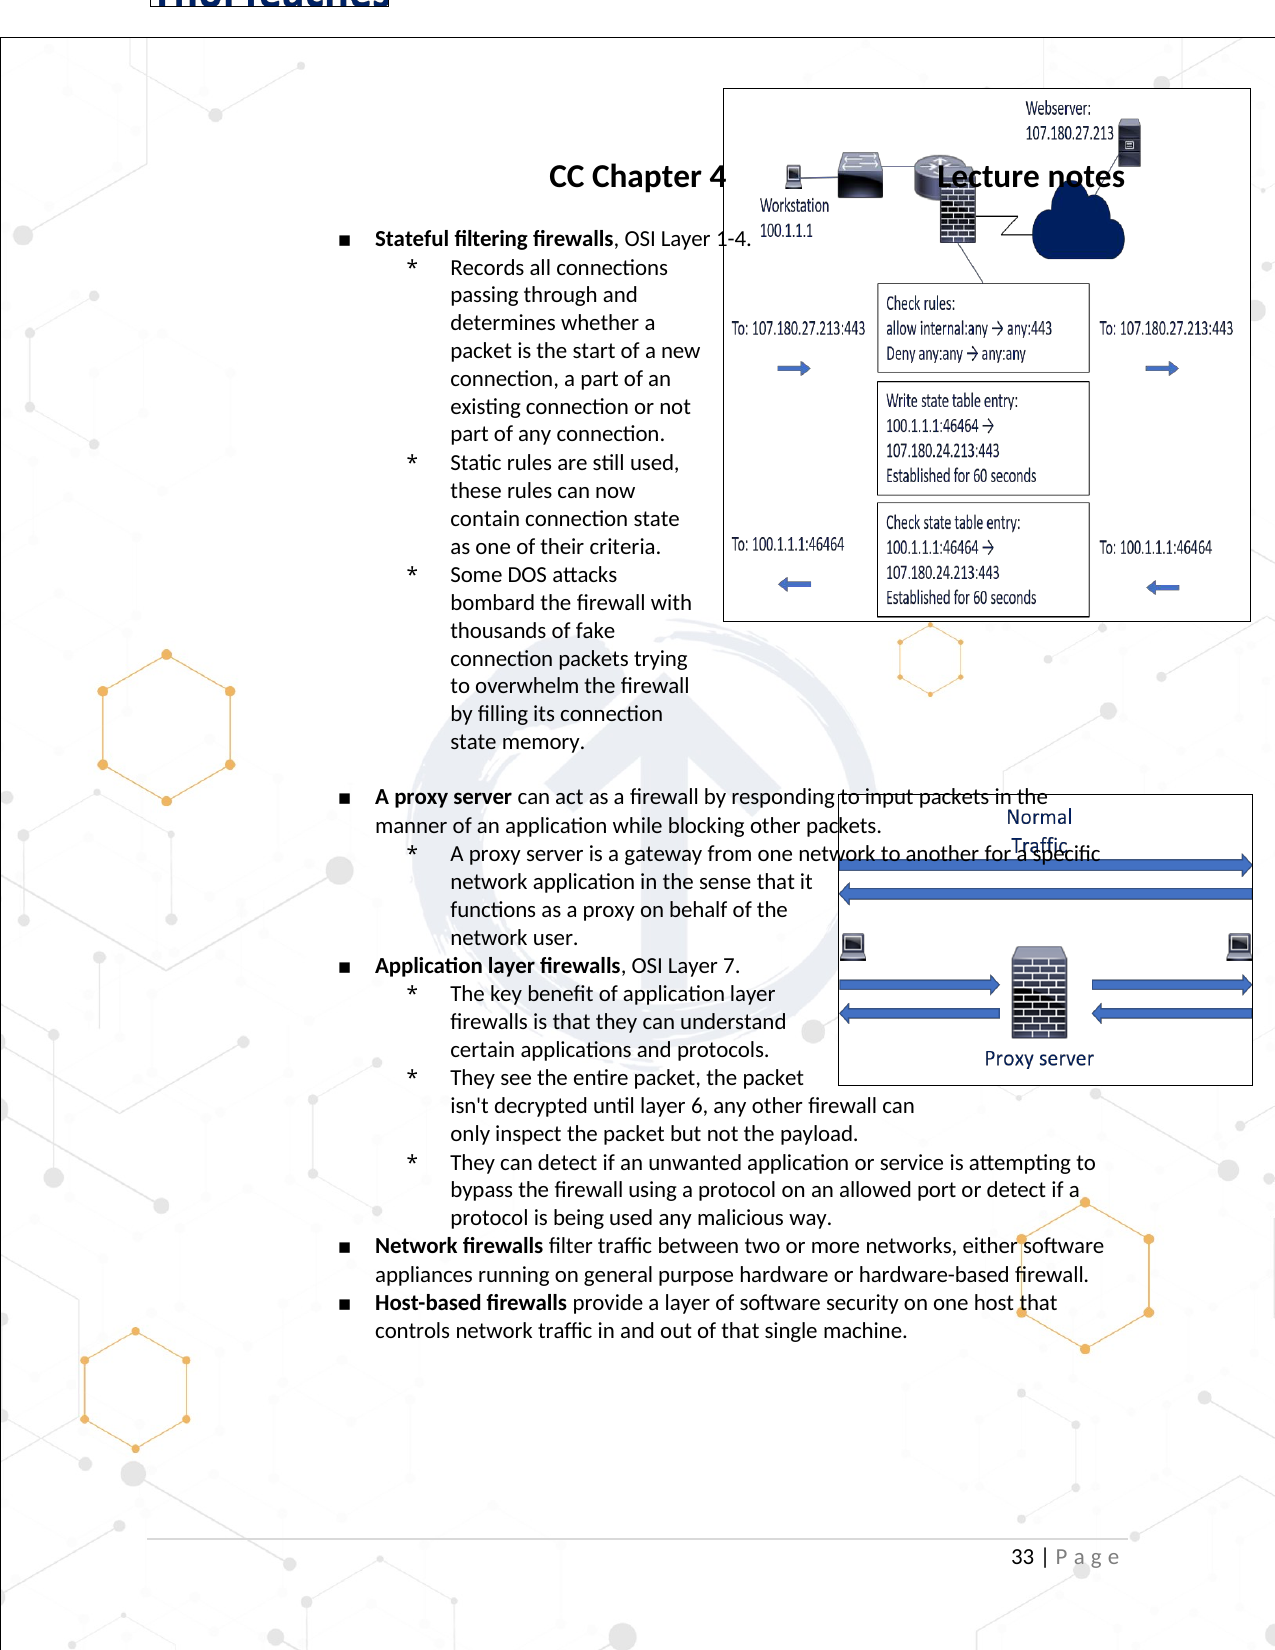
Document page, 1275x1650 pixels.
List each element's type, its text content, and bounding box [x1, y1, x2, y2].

list | P a g e [1011, 1542, 1135, 1570]
list Static rules are still used, these rules can now contain connection state as one of their criteria. [406, 448, 681, 560]
list Host-based firewalls provide a layer of software security on one host that controls network traffic in and out of that single machine. [337, 1288, 1063, 1344]
text isn't decrypted until layer 6, any other firewall can only inspect the packet but not the payload. [450, 1091, 951, 1147]
list Records all connections passing through and determines whether a packet is the start of a new connection, a part of an existing connection or not part of any connection. [406, 253, 702, 448]
list Some DOS attacks bombard the firewall with thousands of fake connection packets trying to overwhelm the firewall by filling its connection state memory. [406, 560, 693, 755]
subtitle CC Chapter 4 Lecture notes [549, 155, 1135, 196]
list They see the entire packet, the packet [406, 1063, 1135, 1091]
list A proxy server can act as a firewall by responding to input packets in the manner of an application while blocking other packets. [337, 782, 1053, 839]
list They can detect if an unwanted application or service is attempting to bypass the firewall using a protocol on an allowed port or detect if a protocol is being used any malicious way. [406, 1147, 1101, 1231]
list Network firewalls filter traffic between two or more networks, either software appliances running on general purpose hardware or hardware-based firewall. [337, 1231, 1109, 1288]
list Stateful filtering firewalls, OSI Layer 1-4. [337, 224, 1135, 253]
list A proxy server is a gateway from one network to another for a specific network application in the sense that it [406, 839, 1103, 895]
list Application layer firewalls, OSI Layer 7. [337, 951, 1135, 979]
list The key benefit of application layer firewalls is that they can understand certain applications and protocols. [406, 979, 789, 1063]
text functions as a proxy on behalf of the network user. [450, 895, 797, 951]
picture [1, 38, 1275, 1650]
picture [151, 0, 388, 6]
